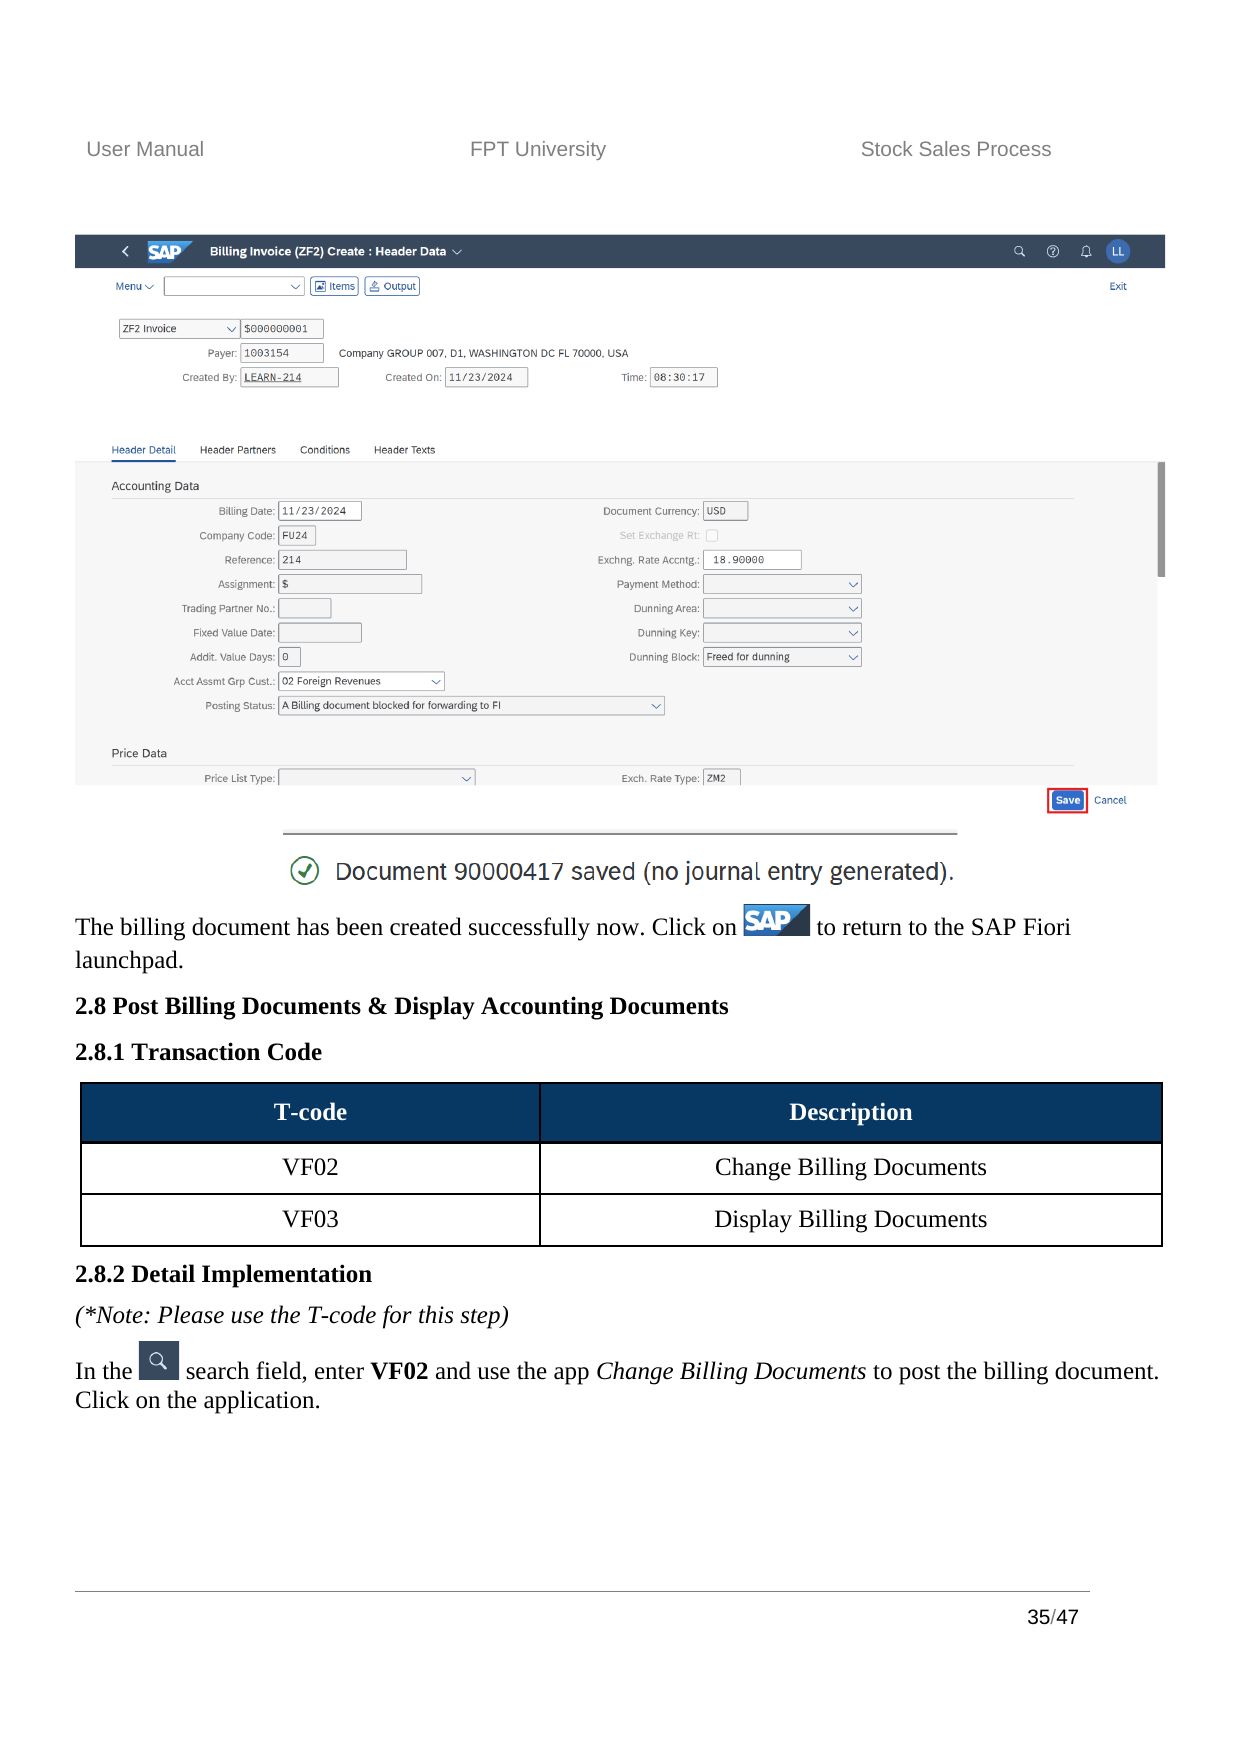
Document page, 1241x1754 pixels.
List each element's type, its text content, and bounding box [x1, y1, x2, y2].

subtitle 2.8.2 Detail Implementation [75, 1259, 1165, 1288]
subtitle 2.8 Post Billing Documents & Display Accounting Documents [75, 991, 1165, 1020]
table_cell VF03 [82, 1195, 539, 1244]
table_cell VF02 [82, 1144, 539, 1193]
subtitle 2.8.1 Transaction Code [75, 1037, 1165, 1065]
picture [138, 1341, 180, 1380]
picture [283, 829, 958, 889]
text (*Note: Please use the T-code for this step) [75, 1300, 1165, 1329]
table_header T-code [82, 1084, 539, 1141]
table_cell Display Billing Documents [541, 1195, 1161, 1244]
text The billing document has been created successfully now. Click on to return to the SAP Fiori launchpad. [75, 904, 1165, 974]
picture [75, 234, 1166, 814]
picture [743, 904, 811, 936]
text In the search field, enter VF02 and use the app Change Billing Documents to post the billing document. Click on the application. [75, 1342, 1165, 1414]
table_cell Change Billing Documents [541, 1144, 1161, 1193]
table_header Description [541, 1084, 1161, 1141]
